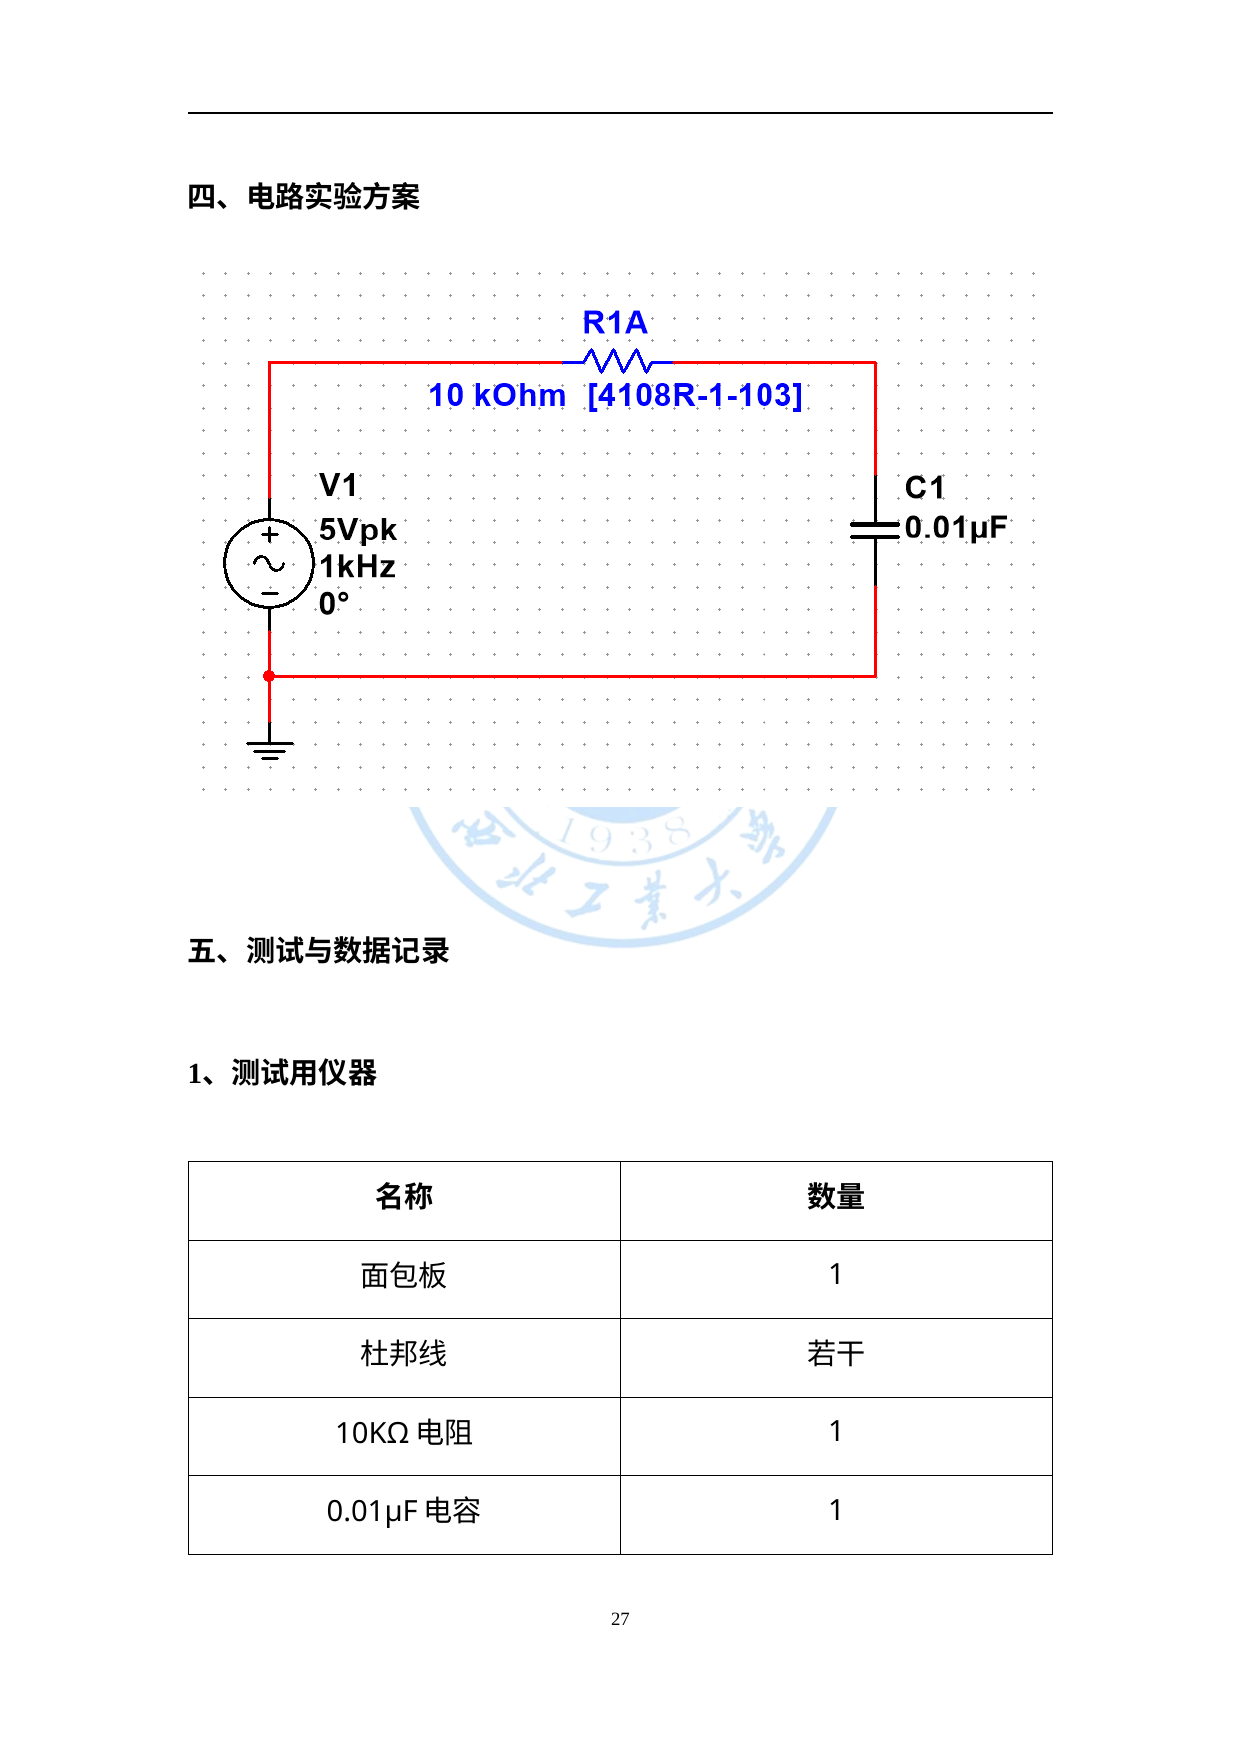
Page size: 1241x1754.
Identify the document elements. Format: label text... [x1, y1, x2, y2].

table_header 名称 [189, 1162, 620, 1240]
table_cell 若干 [621, 1319, 1052, 1397]
picture [187, 268, 1053, 807]
subtitle 测试用仪器 [187, 1039, 1053, 1104]
table_cell 杜邦线 [189, 1319, 620, 1397]
table_cell 1 [621, 1241, 1052, 1318]
table_cell 1 [621, 1398, 1052, 1475]
table_cell 10KΩ电阻 [189, 1398, 620, 1475]
subtitle 四、电路实验方案 [187, 162, 1053, 227]
table_header 数量 [621, 1162, 1052, 1240]
table_cell 0.01μF电容 [189, 1476, 620, 1554]
table_cell 面包板 [189, 1241, 620, 1318]
table_cell 1 [621, 1476, 1052, 1554]
subtitle 五、测试与数据记录 [187, 807, 1053, 981]
